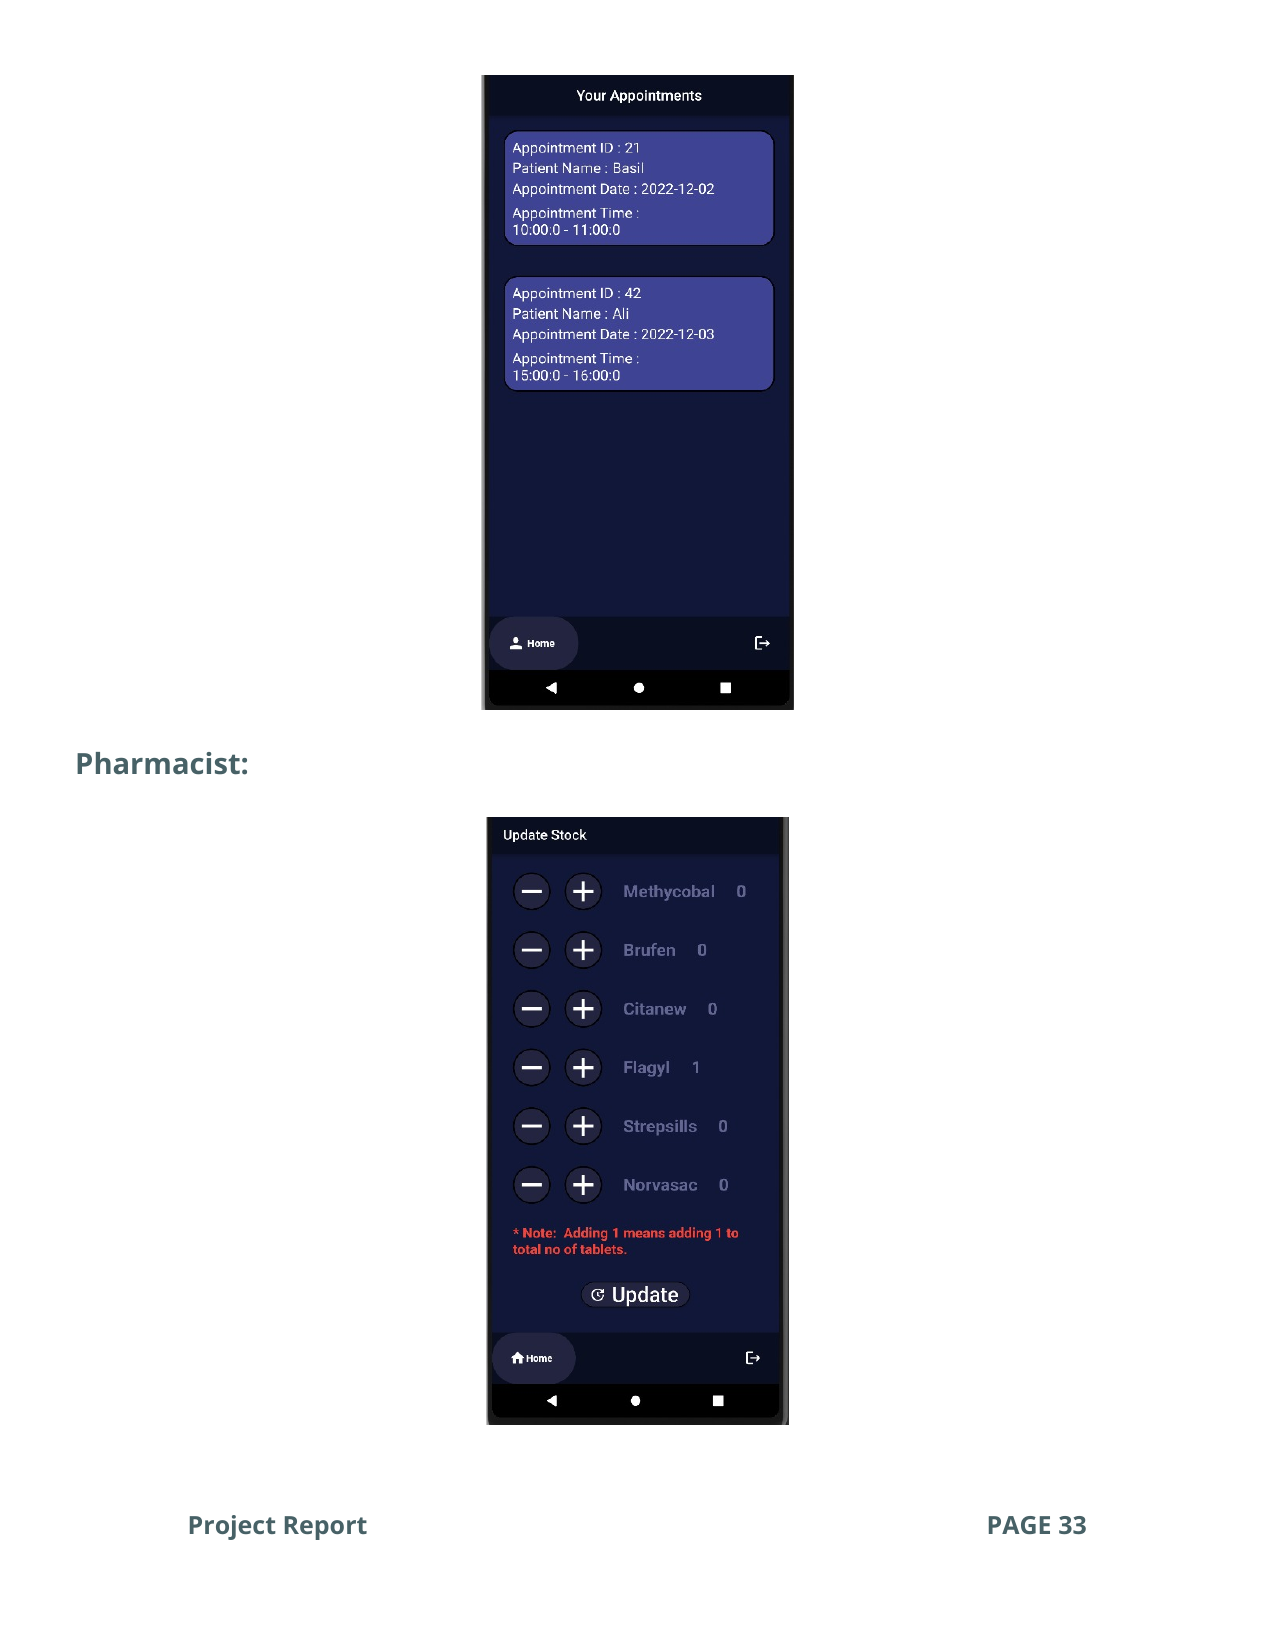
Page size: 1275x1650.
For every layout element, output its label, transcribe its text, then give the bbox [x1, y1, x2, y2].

picture [486, 817, 789, 1425]
subtitle Pharmacist: [75, 743, 1200, 783]
picture [481, 75, 794, 710]
